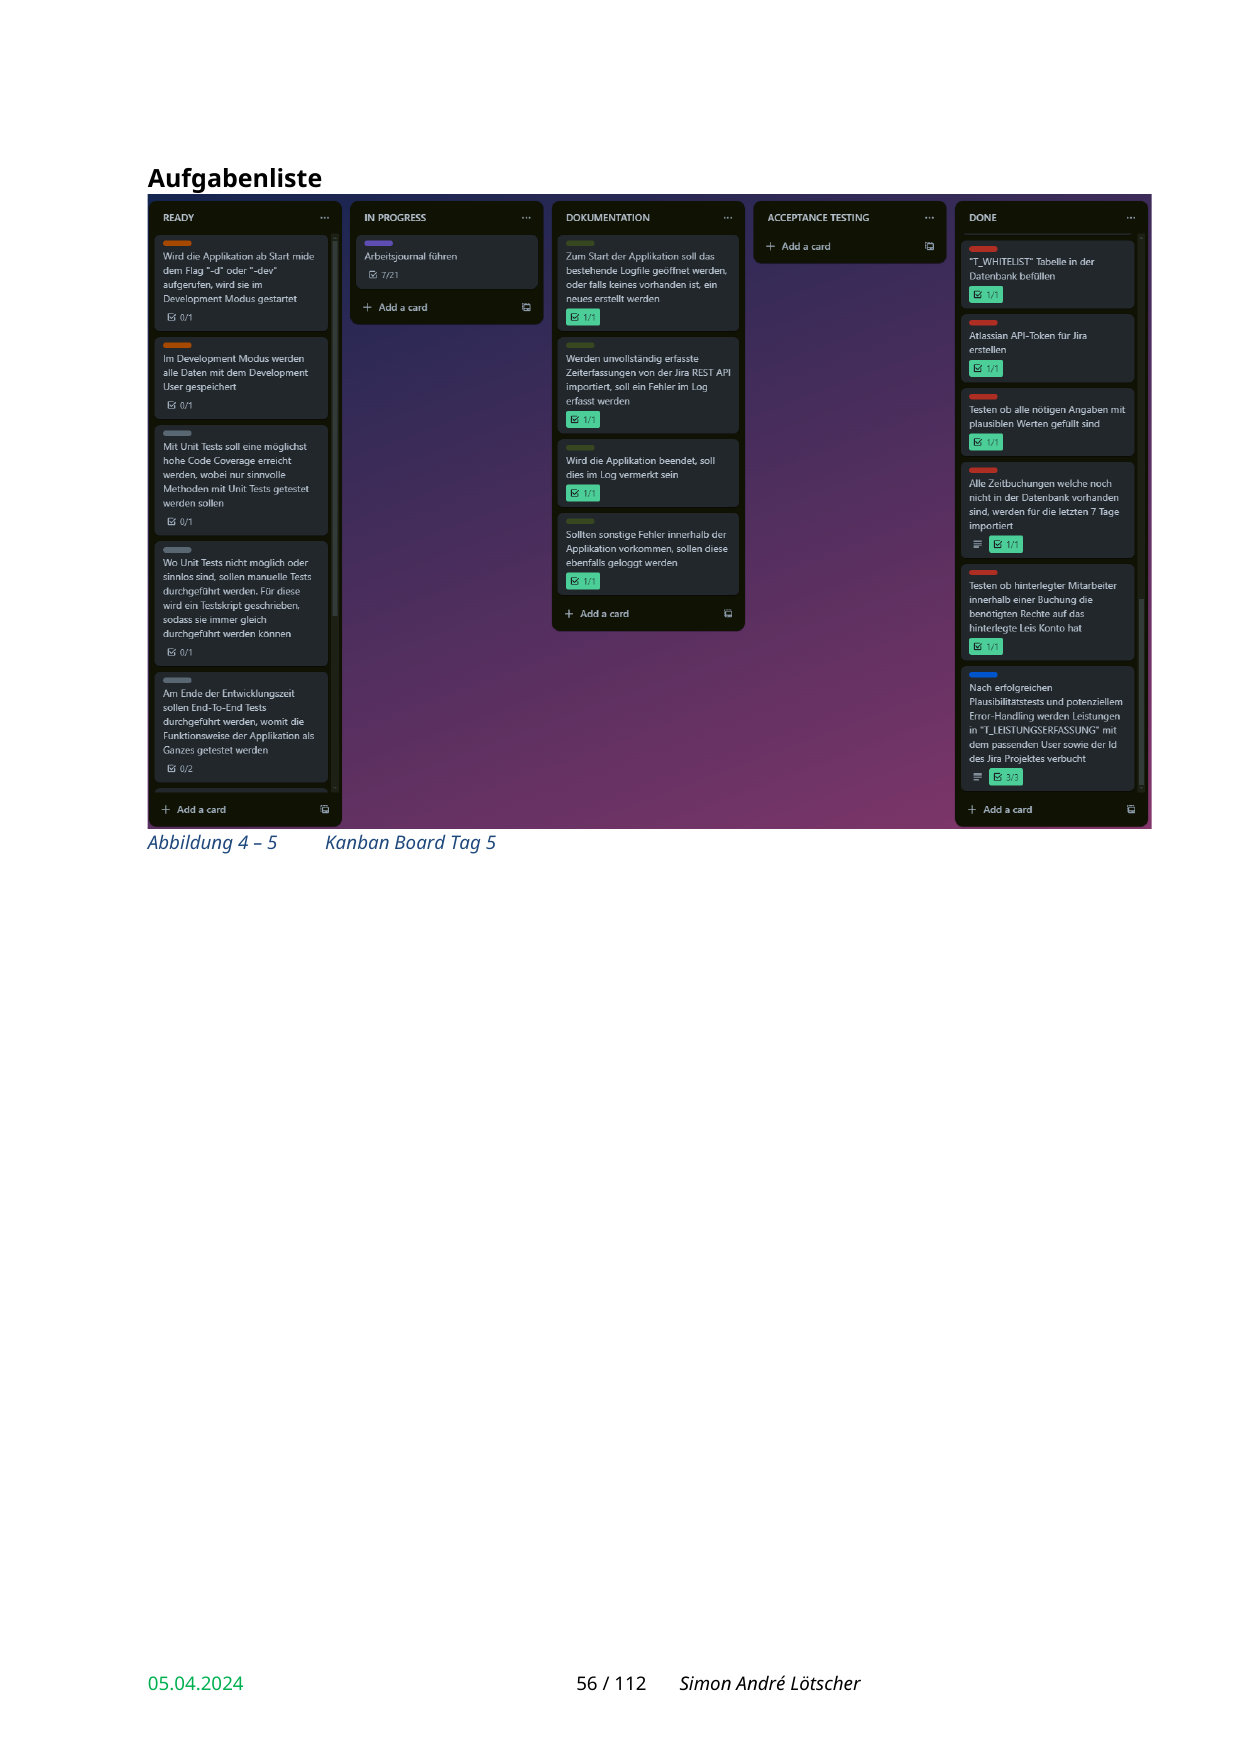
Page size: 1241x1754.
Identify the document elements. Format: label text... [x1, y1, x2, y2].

text Abbildung 4 – 5 Kanban Board Tag 5 [148, 829, 1152, 854]
picture [147, 194, 1152, 829]
text Aufgabenliste [148, 160, 1152, 194]
